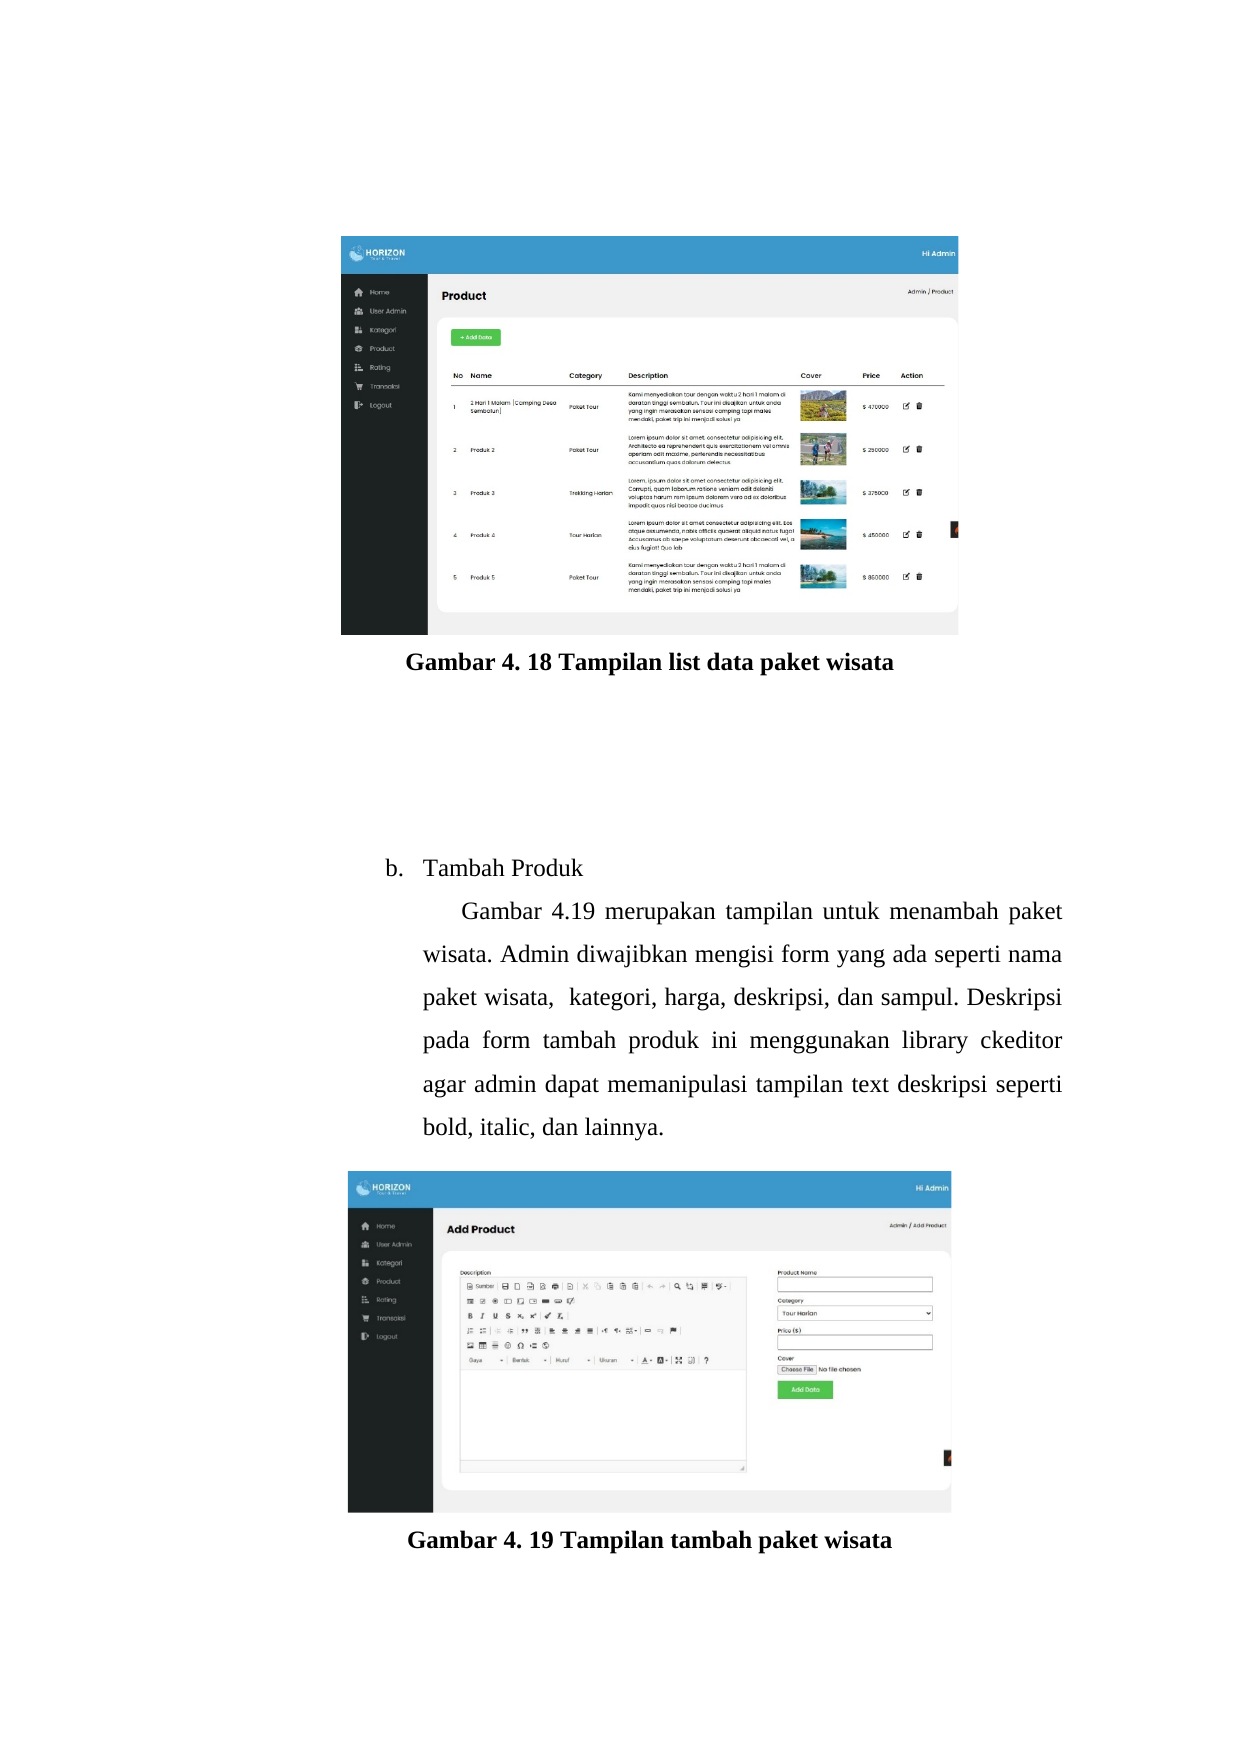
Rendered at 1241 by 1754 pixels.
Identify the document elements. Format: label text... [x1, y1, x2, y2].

list Tambah Produk [385, 853, 1063, 882]
picture [347, 1171, 952, 1513]
list Gambar 4.19 merupakan tampilan untuk menambah paket wisata. Admin diwajibkan mengisi form yang ada seperti nama paket wisata, kategori, harga, deskripsi, dan sampul. Deskripsi pada form tambah produk ini menggunakan library ckeditor agar admin dapat memanipulasi tampilan text deskripsi seperti bold, italic, dan lainnya. [423, 896, 1063, 1141]
picture [341, 236, 959, 635]
